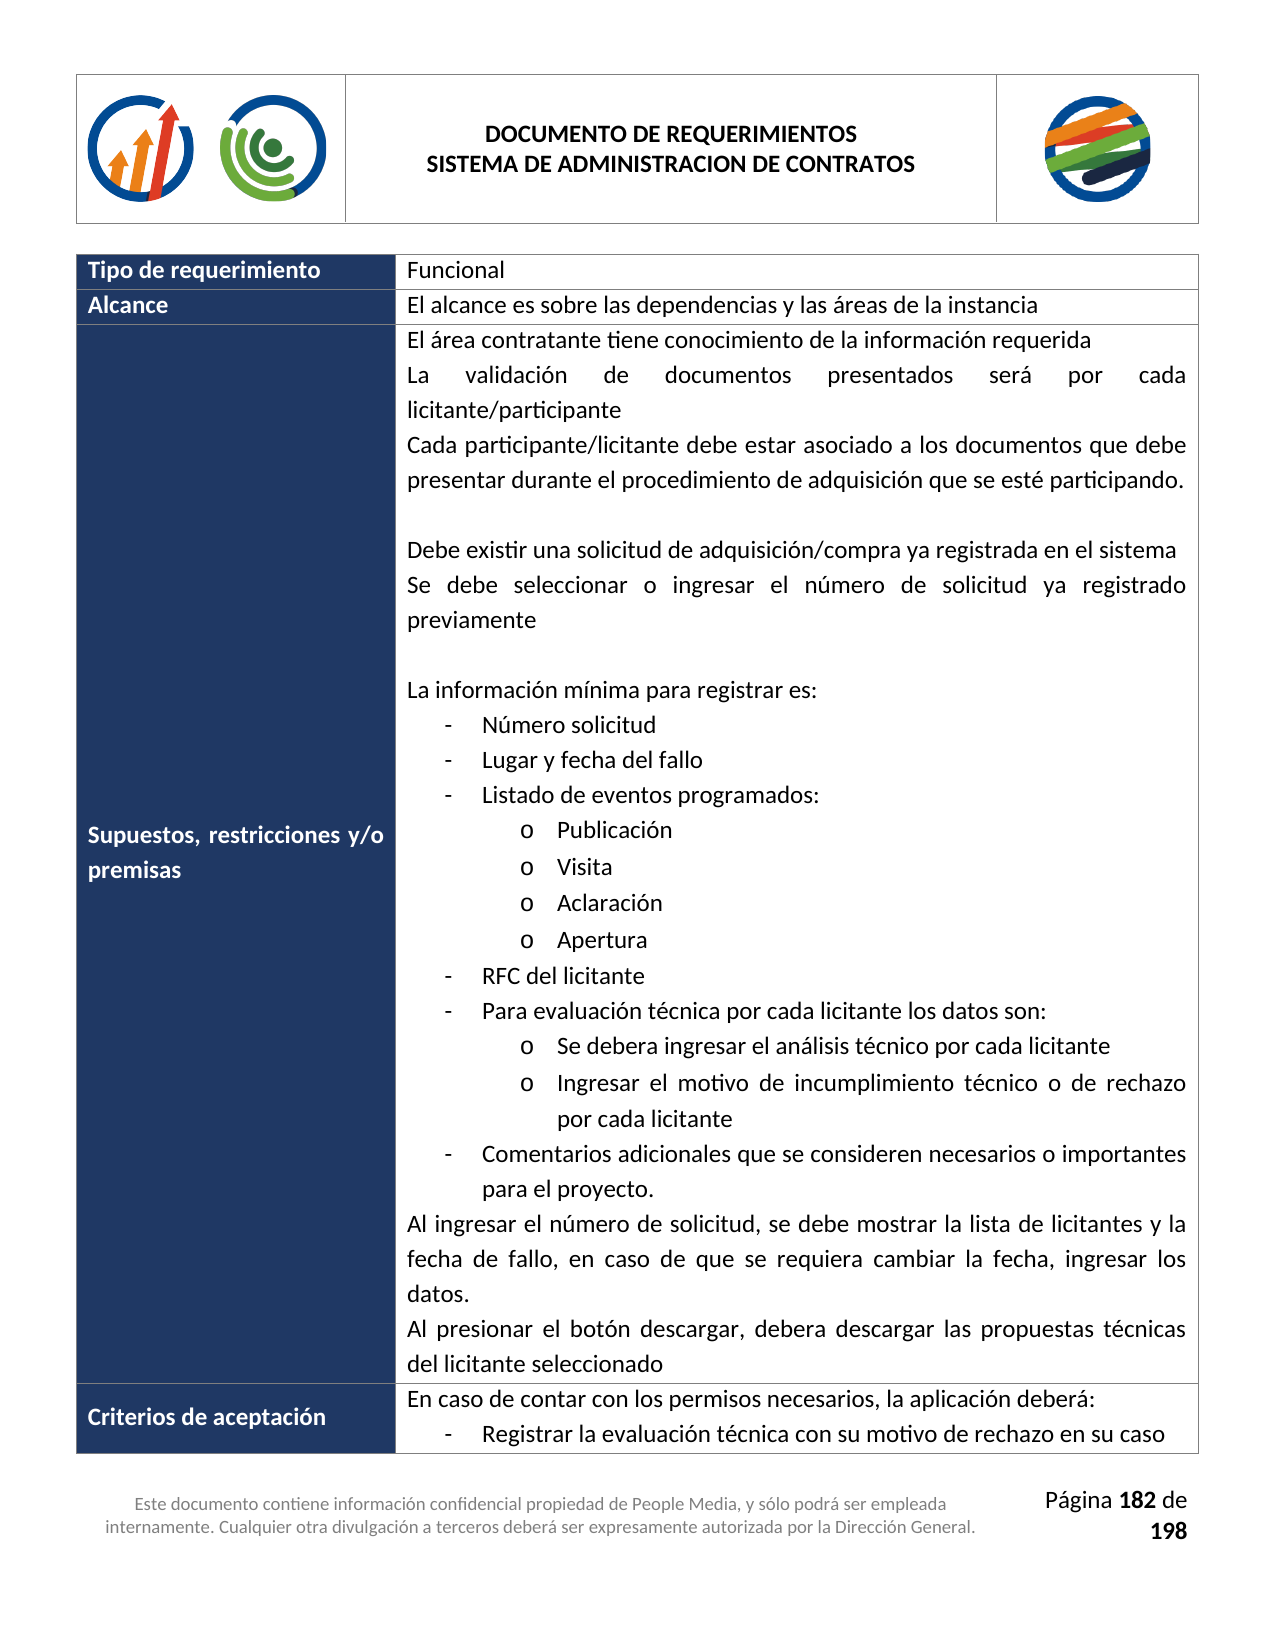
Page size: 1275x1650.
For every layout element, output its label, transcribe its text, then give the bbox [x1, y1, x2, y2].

table_cell El área contratante tiene conocimiento de la información requerida La validación de documentos presentados será por cada licitante/participante Cada participante/licitante debe estar asociado a los documentos que debe presentar durante el procedimiento de adquisición que se esté participando. Debe existir una solicitud de adquisición/compra ya registrada en el sistema Se debe seleccionar o ingresar el número de solicitud ya registrado previamente La información mínima para registrar es: Número solicitud Lugar y fecha del fallo Listado de eventos programados: Publicación Visita Aclaración Apertura RFC del licitante Para evaluación técnica por cada licitante los datos son: Se debera ingresar el análisis técnico por cada licitante Ingresar el motivo de incumplimiento técnico o de rechazo por cada licitante Comentarios adicionales que se consideren necesarios o importantes para el proyecto. Al ingresar el número de solicitud, se debe mostrar la lista de licitantes y la fecha de fallo, en caso de que se requiera cambiar la fecha, ingresar los datos. Al presionar el botón descargar, debera descargar las propuestas técnicas del licitante seleccionado [396, 325, 1198, 1383]
picture [87, 95, 194, 202]
picture [1044, 95, 1151, 202]
table_cell El alcance es sobre las dependencias y las áreas de la instancia [396, 290, 1198, 324]
table_cell Tipo de requerimiento [77, 255, 395, 289]
table_cell Alcance [77, 290, 395, 324]
table_cell Funcional [396, 255, 1198, 289]
table_cell Supuestos, restricciones y/o premisas [77, 325, 395, 1383]
table_cell En caso de contar con los permisos necesarios, la aplicación deberá: Registrar la evaluación técnica con su motivo de rechazo en su caso [396, 1384, 1198, 1453]
picture [220, 95, 327, 202]
table_cell Criterios de aceptación [77, 1384, 395, 1453]
